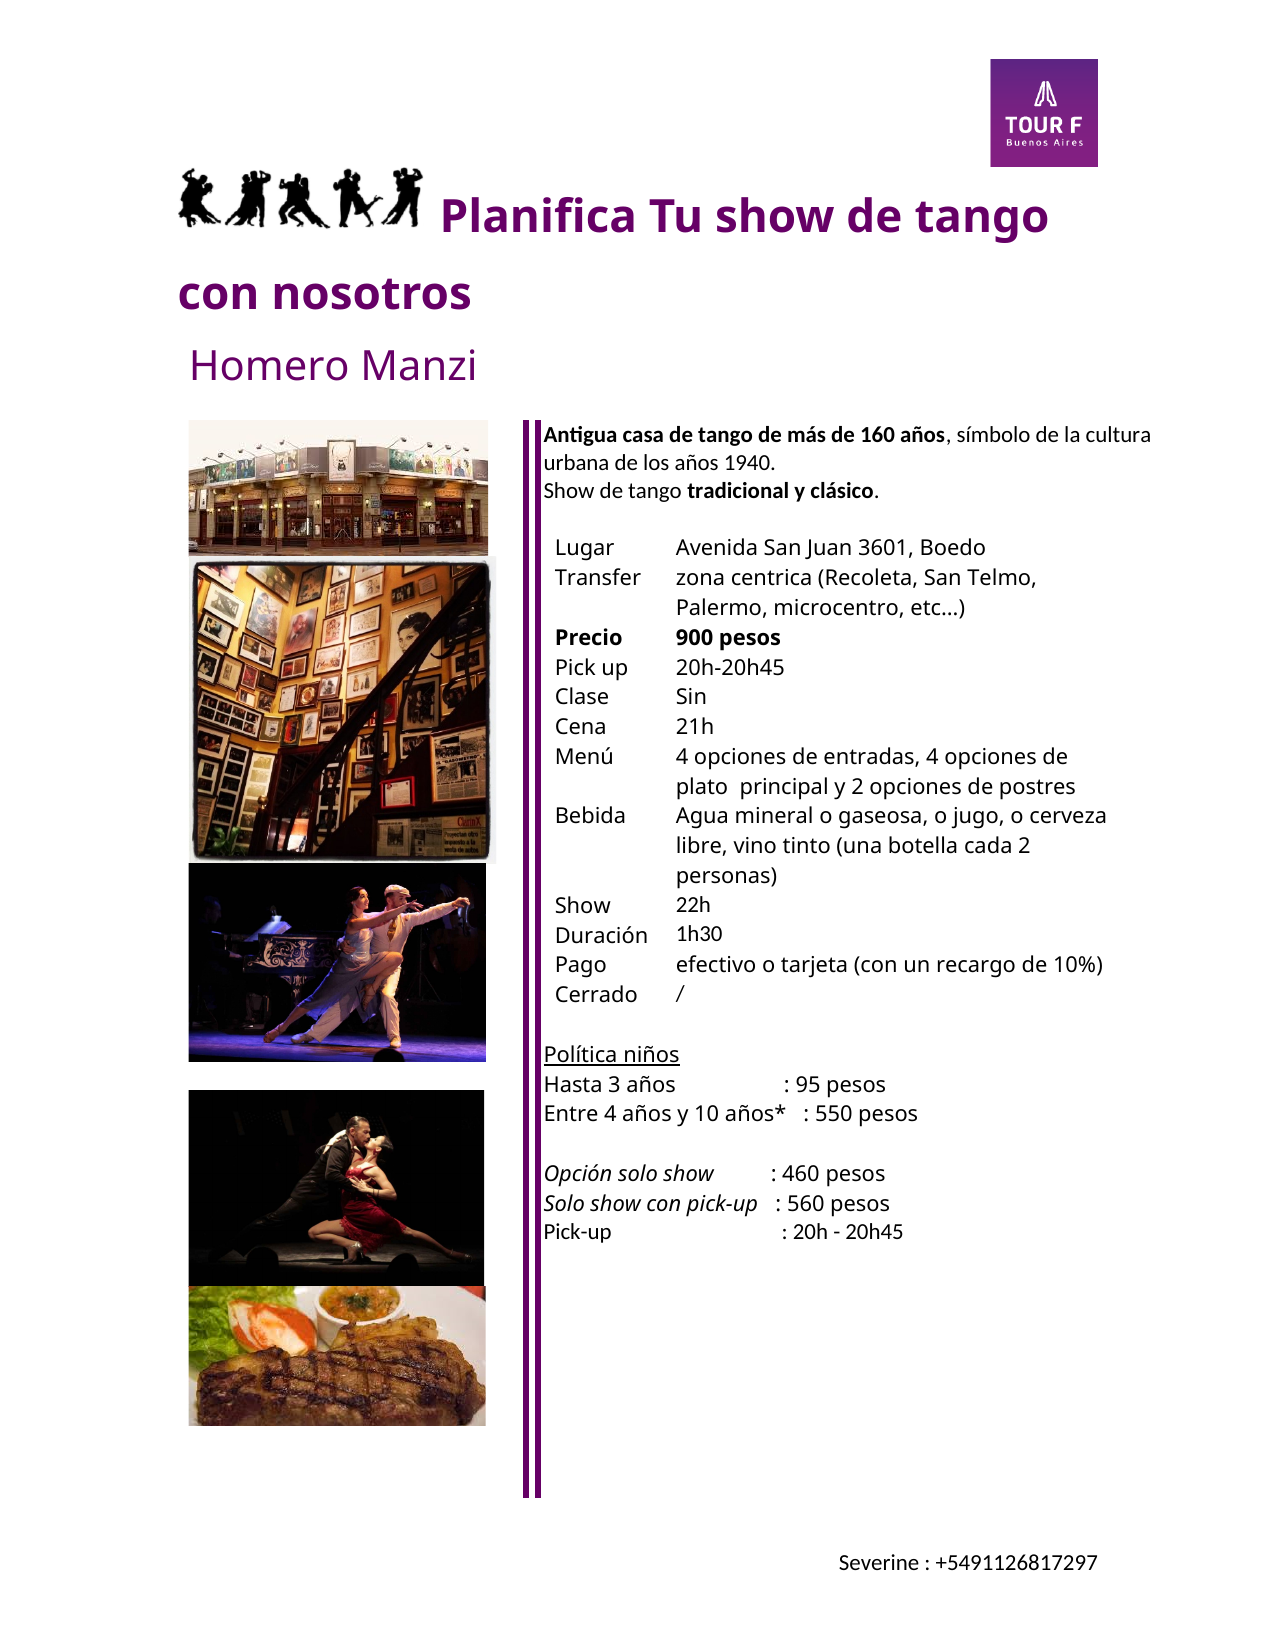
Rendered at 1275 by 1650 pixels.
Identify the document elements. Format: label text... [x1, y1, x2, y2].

table_cell [177, 420, 523, 1498]
text Planifica Tu show de tango con nosotros [177, 167, 1098, 323]
picture [188, 1090, 486, 1426]
table_header Homero Manzi [177, 335, 524, 420]
picture [188, 420, 497, 1062]
picture [990, 59, 1098, 167]
picture [177, 166, 424, 233]
